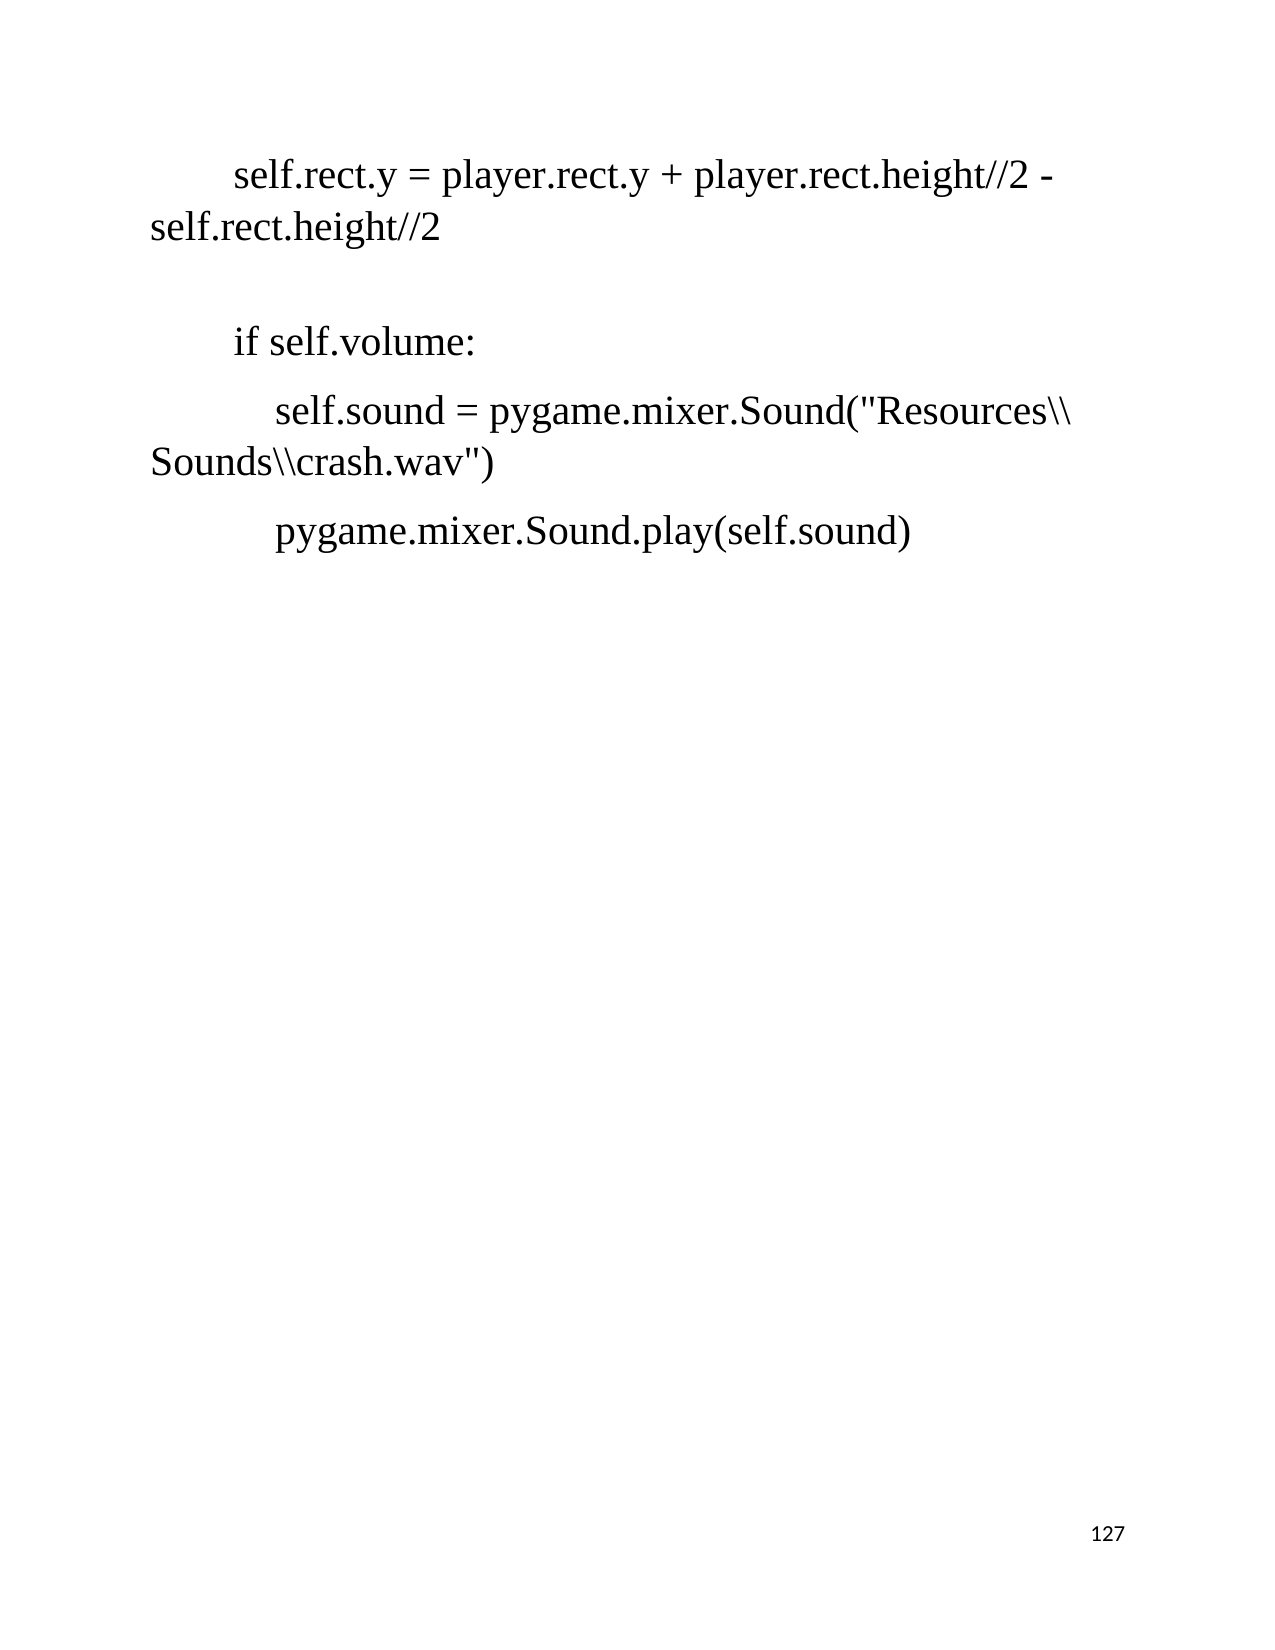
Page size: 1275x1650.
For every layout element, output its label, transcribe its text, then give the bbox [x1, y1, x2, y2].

text pygame.mixer.Sound.play(self.sound) [150, 505, 1125, 553]
text self.rect.y = player.rect.y + player.rect.height//2 - self.rect.height//2 [150, 150, 1125, 249]
text self.sound = pygame.mixer.Sound("Resources\\Sounds\\crash.wav") [150, 385, 1125, 485]
text if self.volume: [150, 317, 1125, 365]
